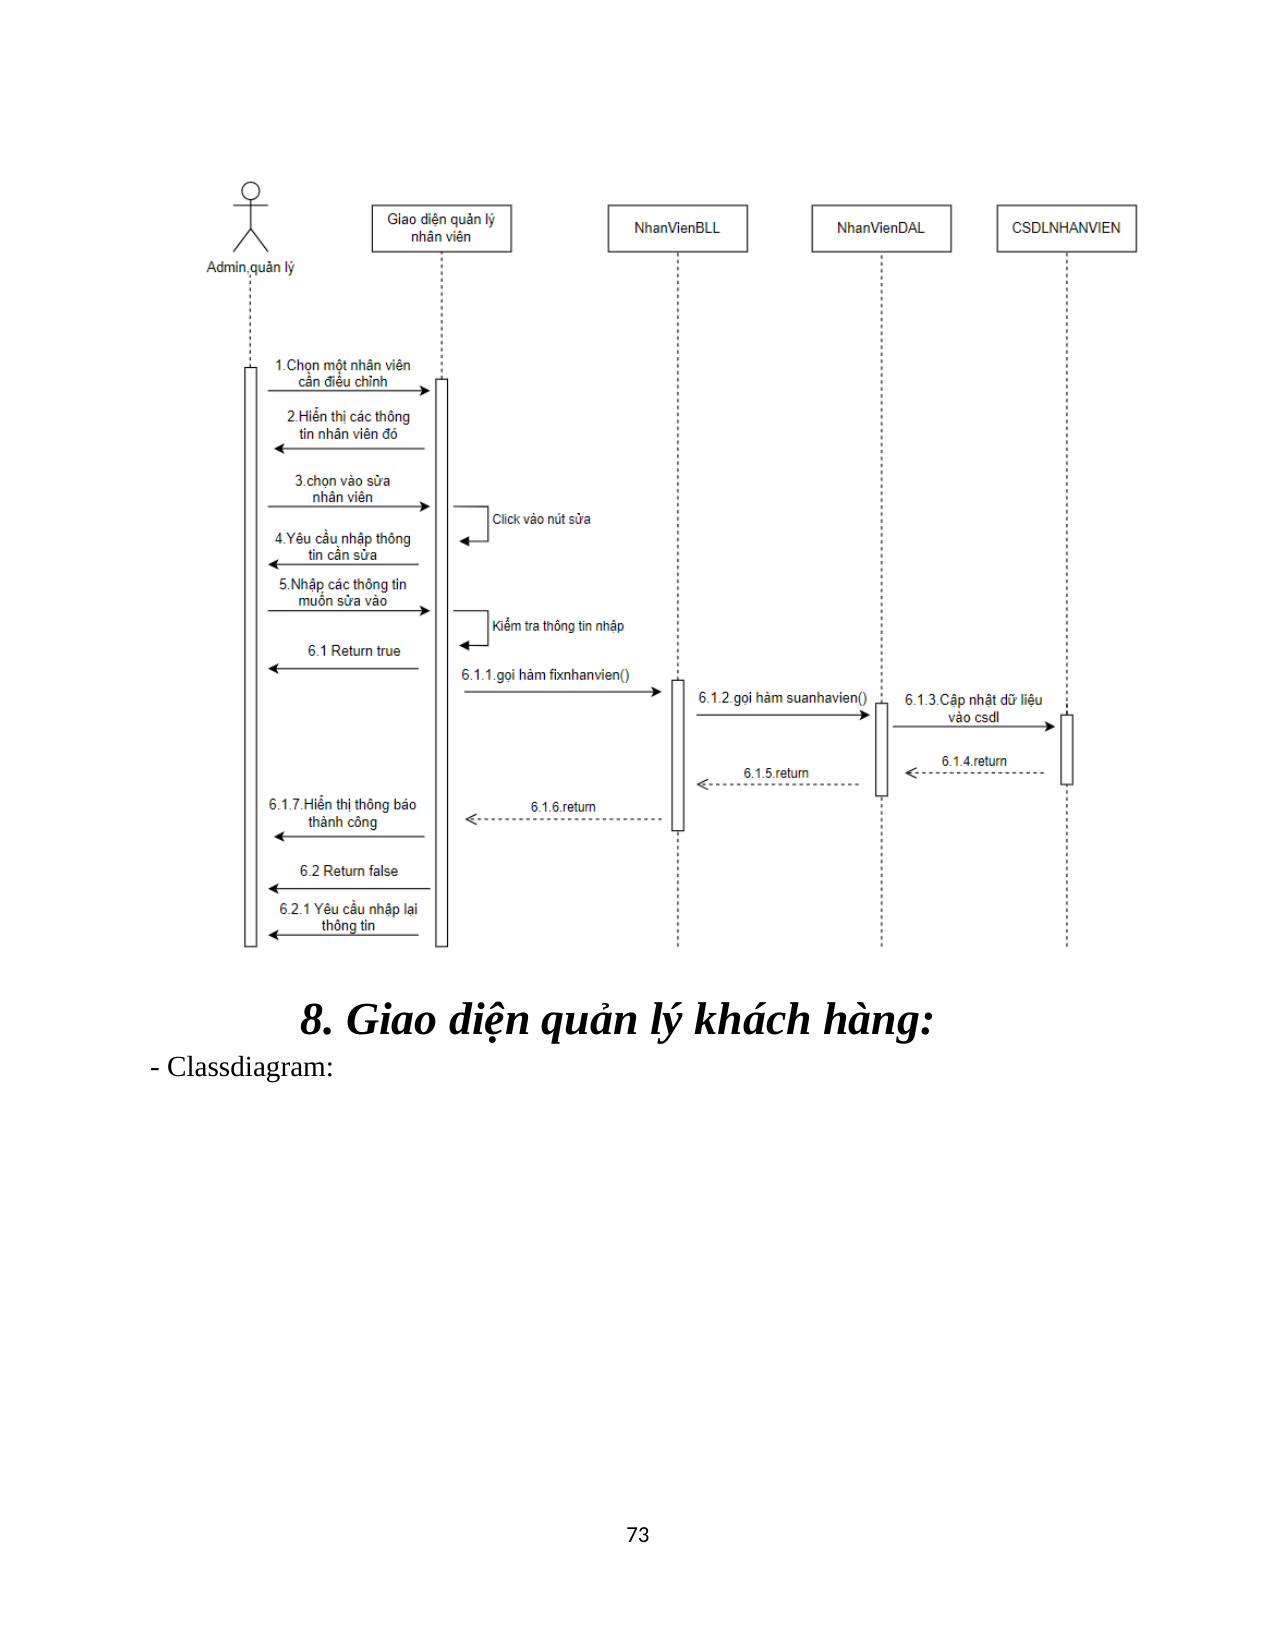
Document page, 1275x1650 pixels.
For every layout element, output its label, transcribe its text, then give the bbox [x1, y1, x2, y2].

subtitle 8. Giao diện quản lý khách hàng: [225, 992, 1125, 1044]
text - Classdiagram: [150, 1049, 1125, 1082]
picture [179, 150, 1152, 973]
